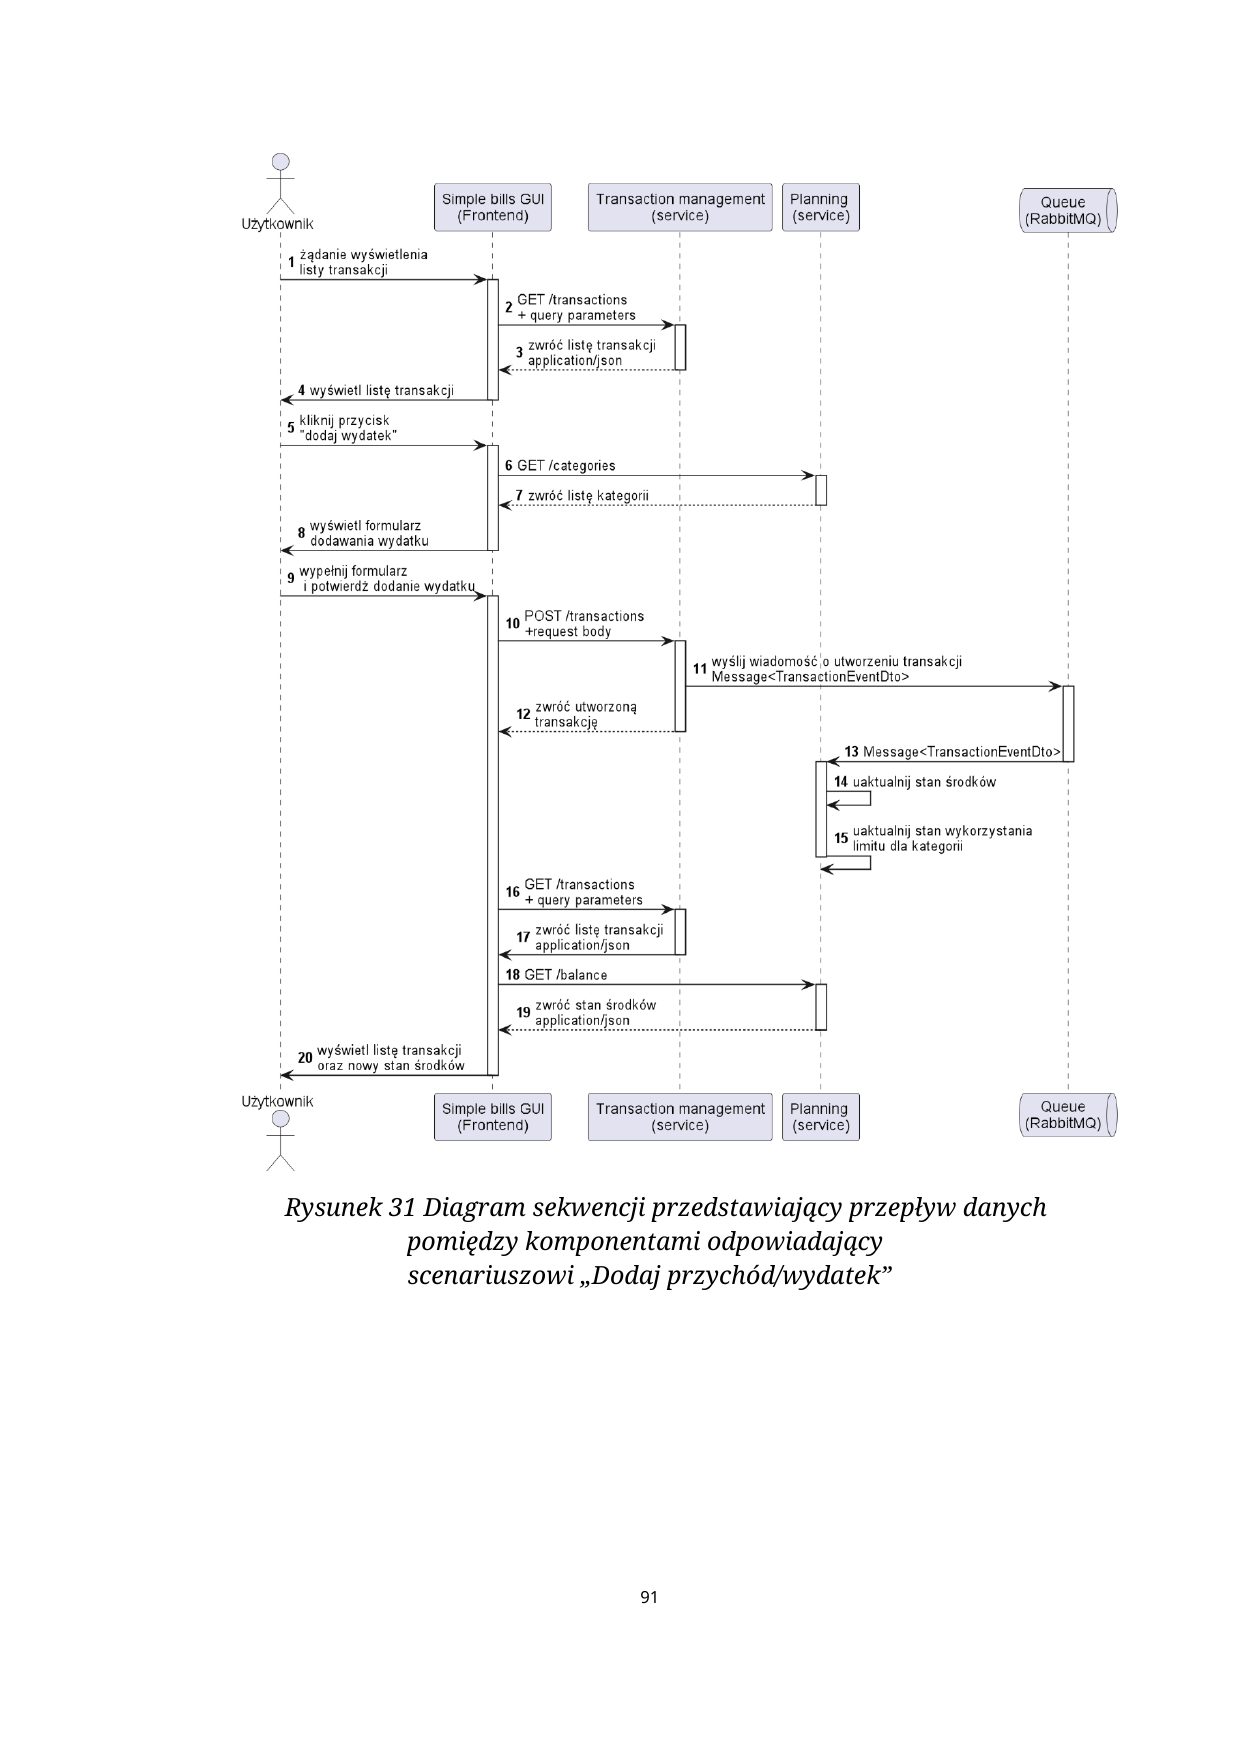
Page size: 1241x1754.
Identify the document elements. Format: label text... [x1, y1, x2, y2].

text Rysunek 31 Diagram sekwencji przedstawiający przepływ danych pomiędzy komponentami odpowiadający scenariuszowi „Dodaj przychód/wydatek” [207, 1189, 1092, 1292]
picture [236, 147, 1123, 1177]
